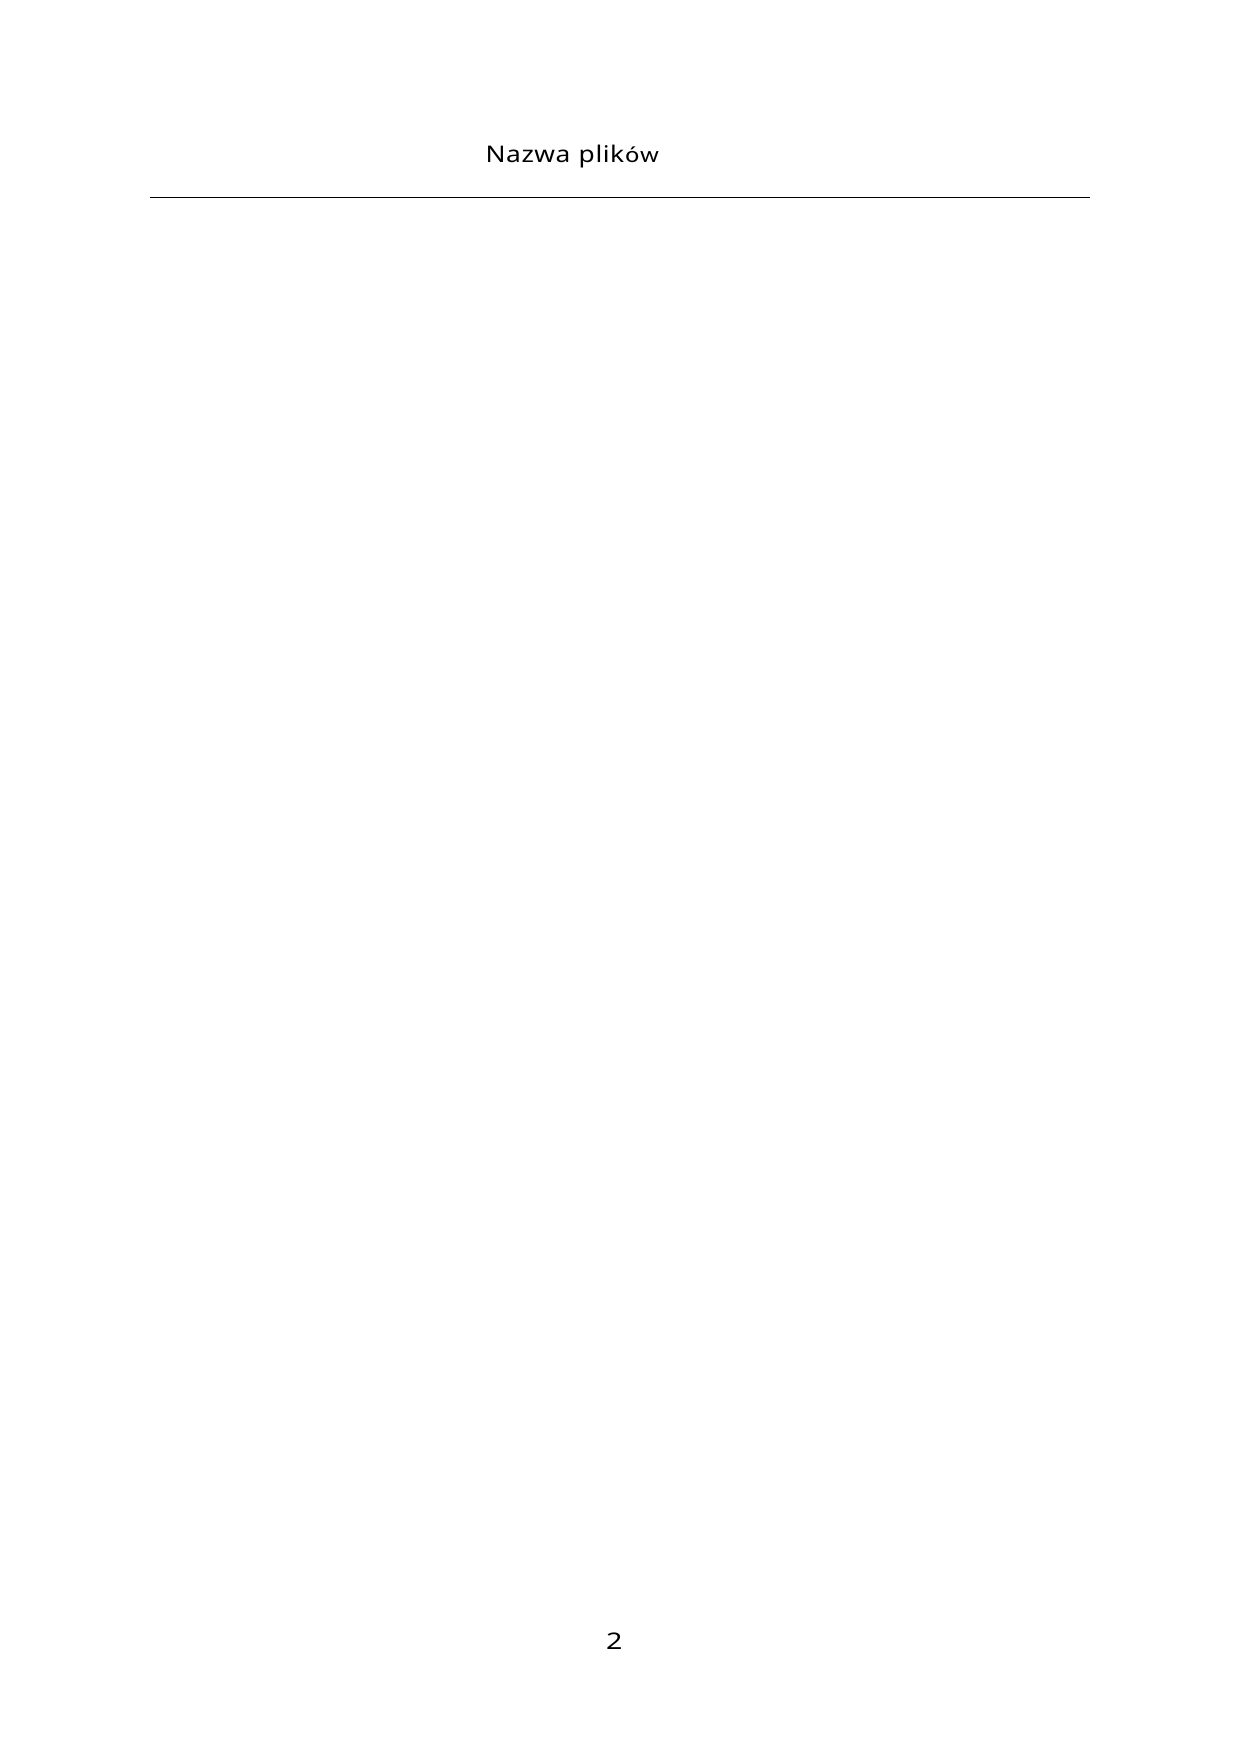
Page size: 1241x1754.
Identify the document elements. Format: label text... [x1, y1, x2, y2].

text Nazwa plików [150, 139, 994, 168]
